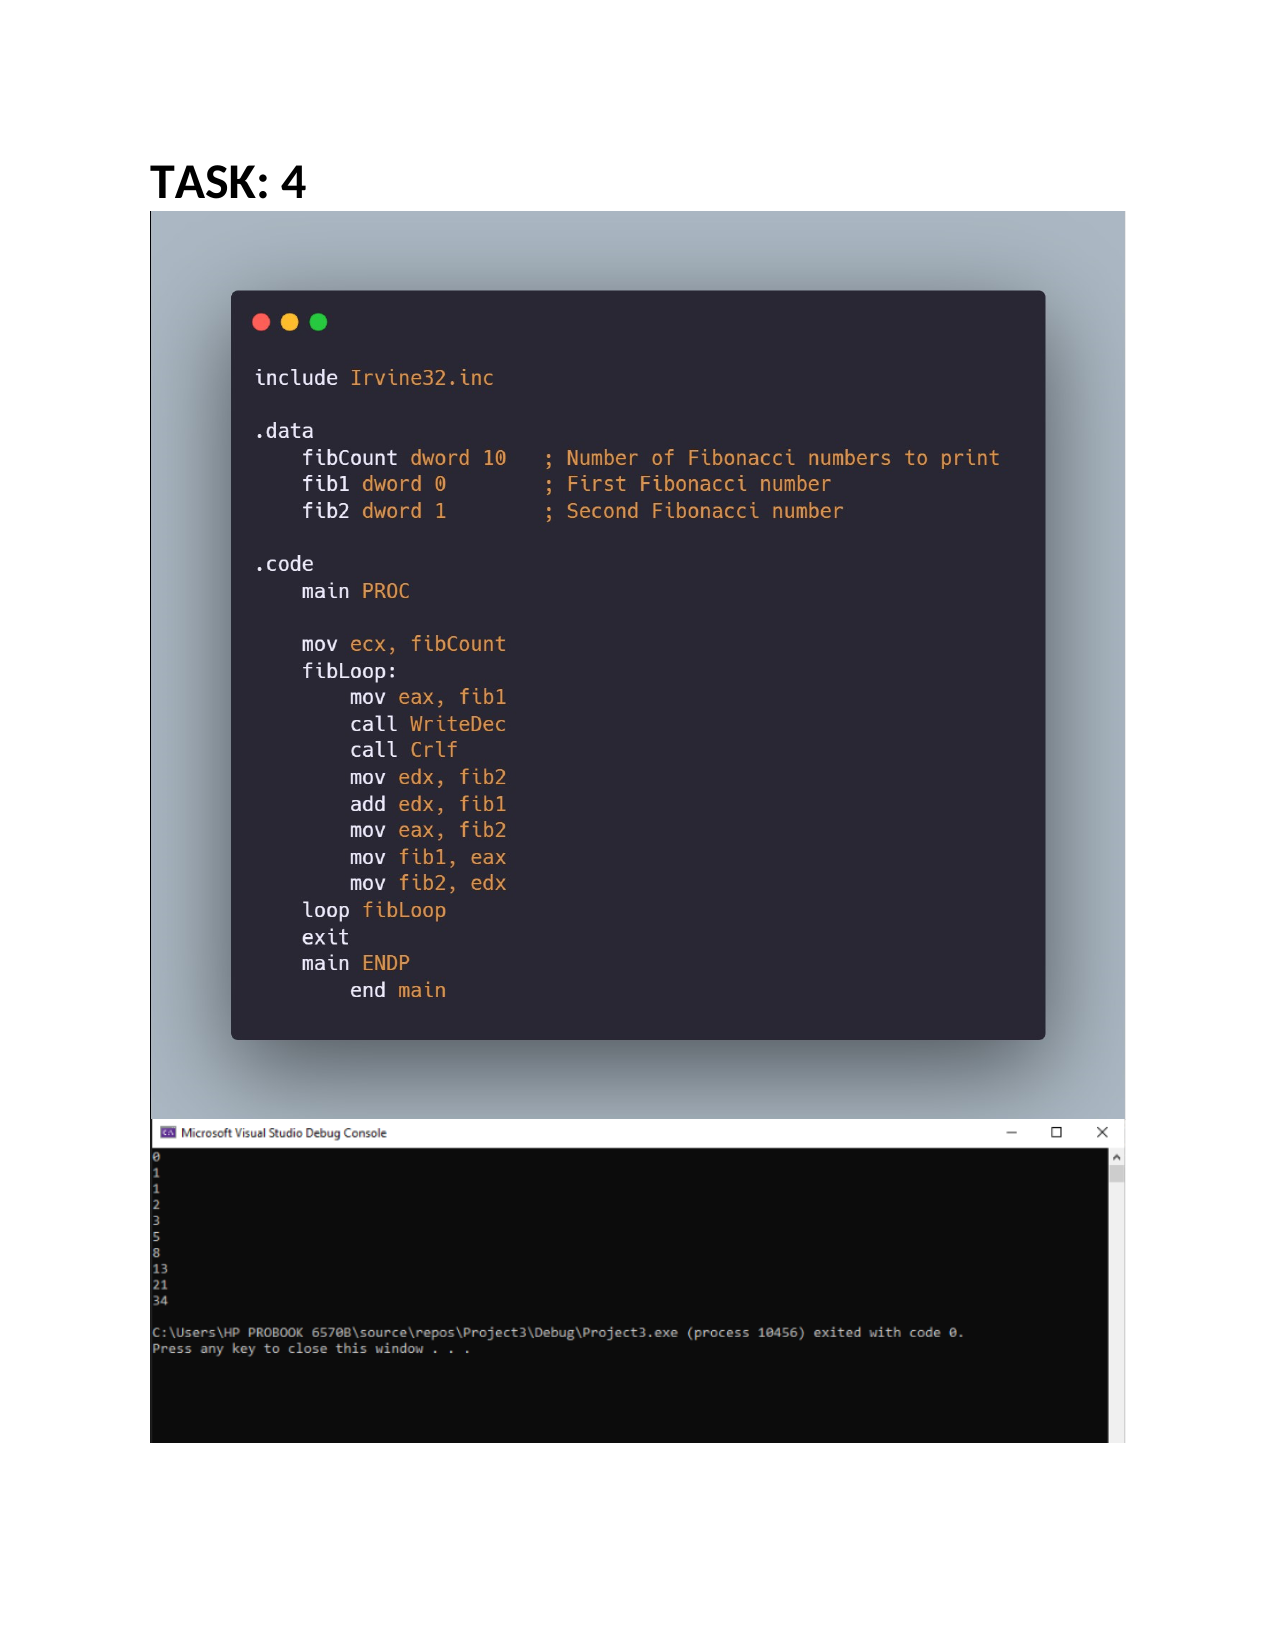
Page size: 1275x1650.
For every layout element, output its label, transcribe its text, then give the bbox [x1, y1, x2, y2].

picture [150, 211, 1125, 1443]
subtitle TASK: 4 [150, 150, 1125, 211]
